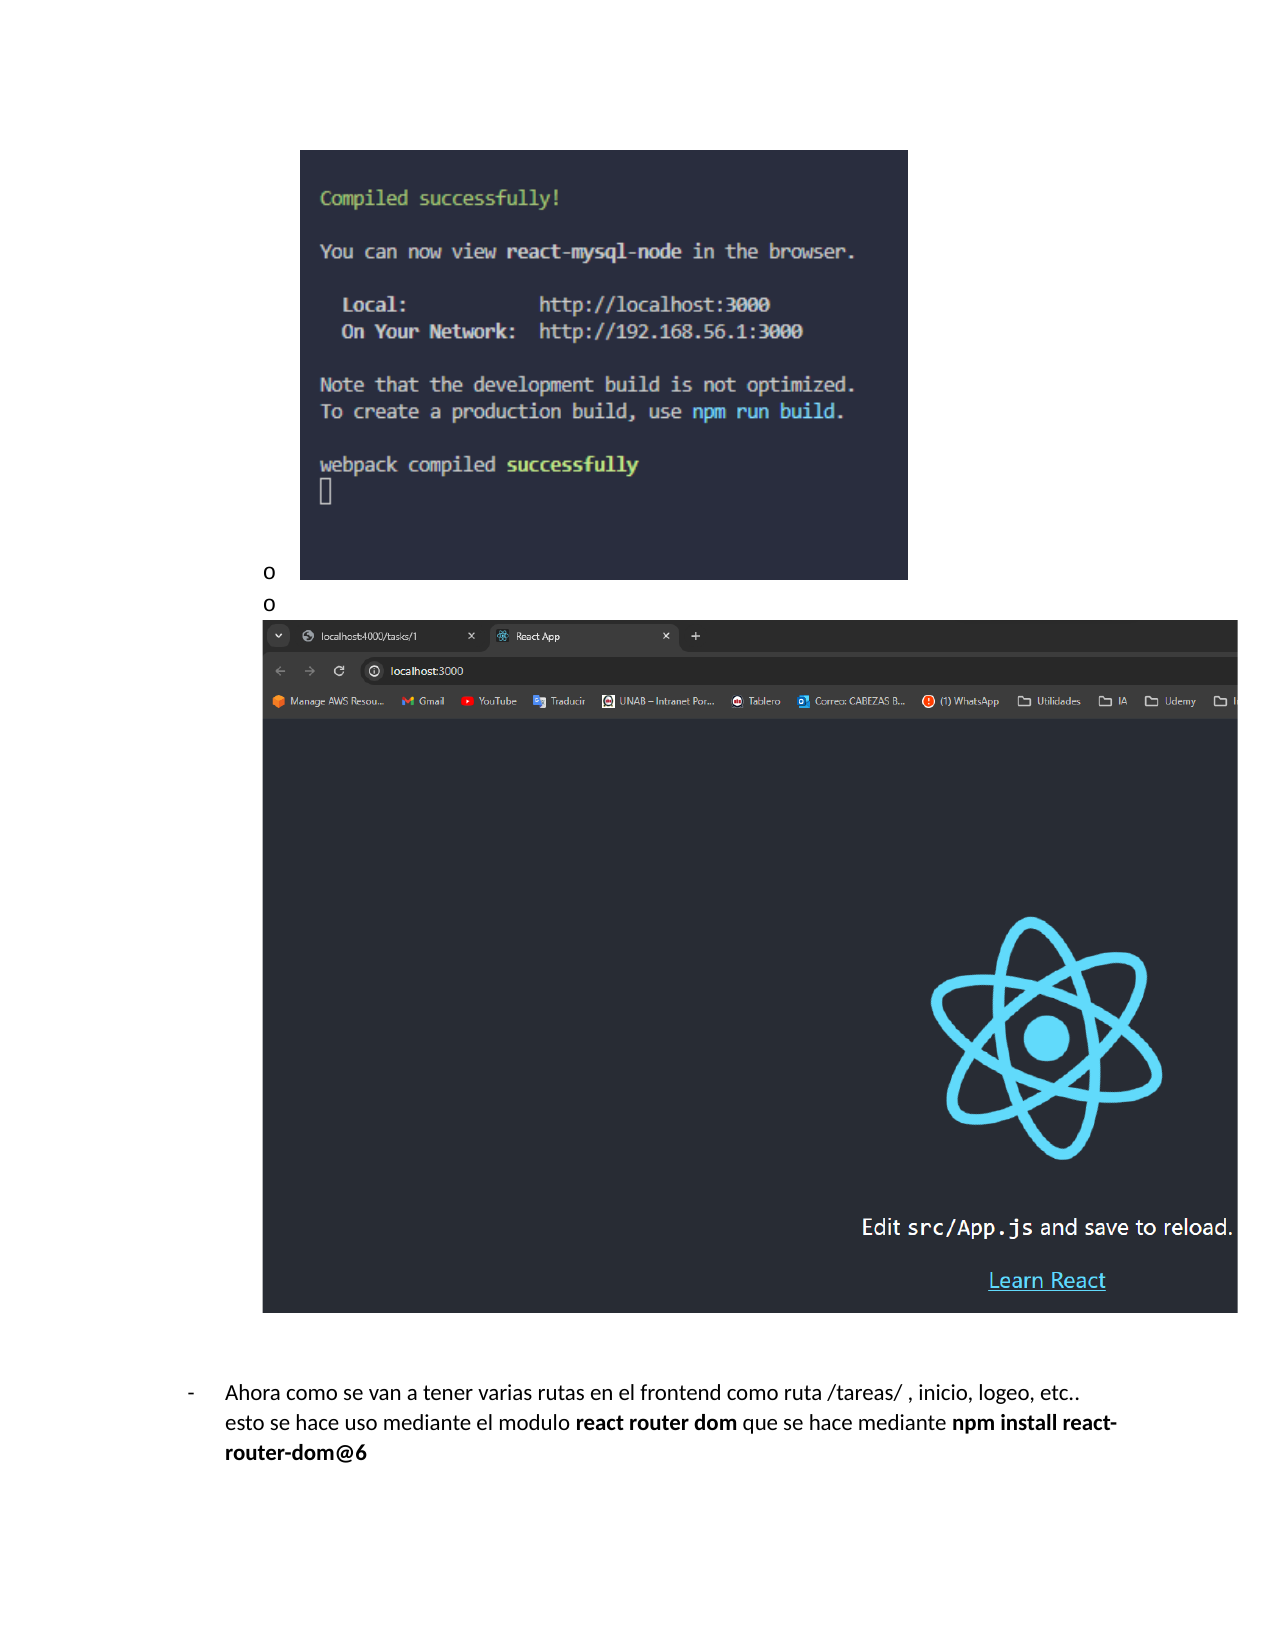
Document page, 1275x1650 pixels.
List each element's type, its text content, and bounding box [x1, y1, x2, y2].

list Ahora como se van a tener varias rutas en el frontend como ruta /tareas/ , inicio, logeo, etc.. esto se hace uso mediante el modulo react router dom que se hace mediante npm install react-router-dom@6 [187, 1378, 1125, 1467]
picture [300, 150, 908, 580]
picture [262, 620, 1238, 1313]
